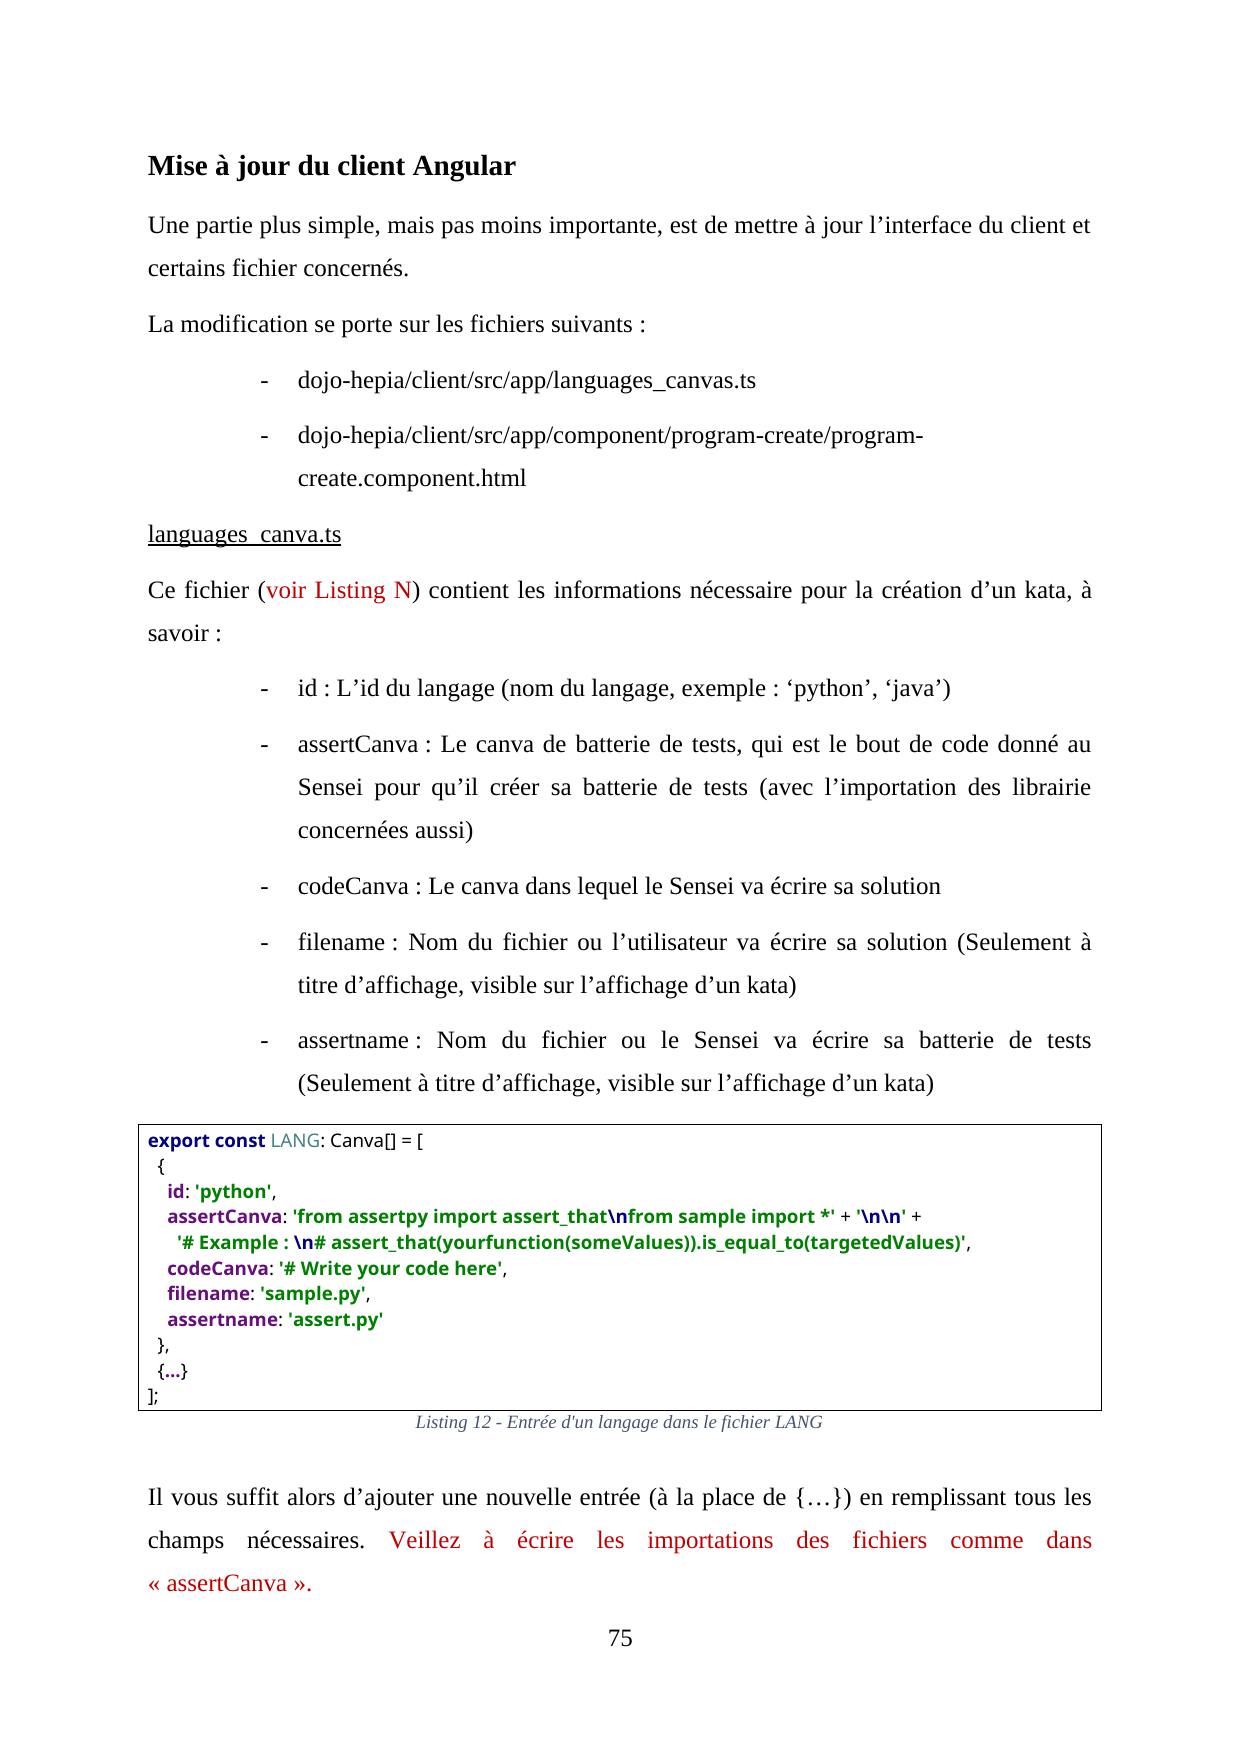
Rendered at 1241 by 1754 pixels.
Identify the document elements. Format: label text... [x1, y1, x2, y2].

list codeCanva : Le canva dans lequel le Sensei va écrire sa solution [260, 871, 1093, 900]
list assertname : Nom du fichier ou le Sensei va écrire sa batterie de tests (Seulement à titre d’affichage, visible sur l’affichage d’un kata) [260, 1025, 1093, 1097]
text Ce fichier (voir Listing N) contient les informations nécessaire pour la création d’un kata, à savoir : [148, 575, 1093, 647]
text La modification se porte sur les fichiers suivants : [148, 309, 1093, 338]
subtitle Mise à jour du client Angular [148, 148, 1093, 181]
text languages_canva.ts [148, 519, 1093, 548]
list dojo-hepia/client/src/app/languages_canvas.ts [260, 365, 1093, 393]
text Il vous suffit alors d’ajouter une nouvelle entrée (à la place de {…}) en remplissant tous les champs nécessaires. Veillez à écrire les importations des fichiers comme dans « assertCanva ». [148, 1482, 1093, 1597]
list id : L’id du langage (nom du langage, exemple : ‘python’, ‘java’) [260, 673, 1093, 702]
list dojo-hepia/client/src/app/component/program-create/program-create.component.html [260, 420, 1093, 492]
list filename : Nom du fichier ou l’utilisateur va écrire sa solution (Seulement à titre d’affichage, visible sur l’affichage d’un kata) [260, 927, 1093, 998]
list assertCanva : Le canva de batterie de tests, qui est le bout de code donné au Sensei pour qu’il créer sa batterie de tests (avec l’importation des librairie concernées aussi) [260, 729, 1093, 844]
text Une partie plus simple, mais pas moins importante, est de mettre à jour l’interface du client et certains fichier concernés. [148, 210, 1093, 282]
text export const LANG: Canva[] = [ { id: 'python', assertCanva: 'from assertpy import assert_that\nfrom sample import *' + '\n\n' + '# Example : \n# assert_that(yourfunction(someValues)).is_equal_to(targetedValues)', codeCanva: '# Write your code here', filename: 'sample.py', assertname: 'assert.py' }, {...} ]; [139, 1125, 1101, 1410]
